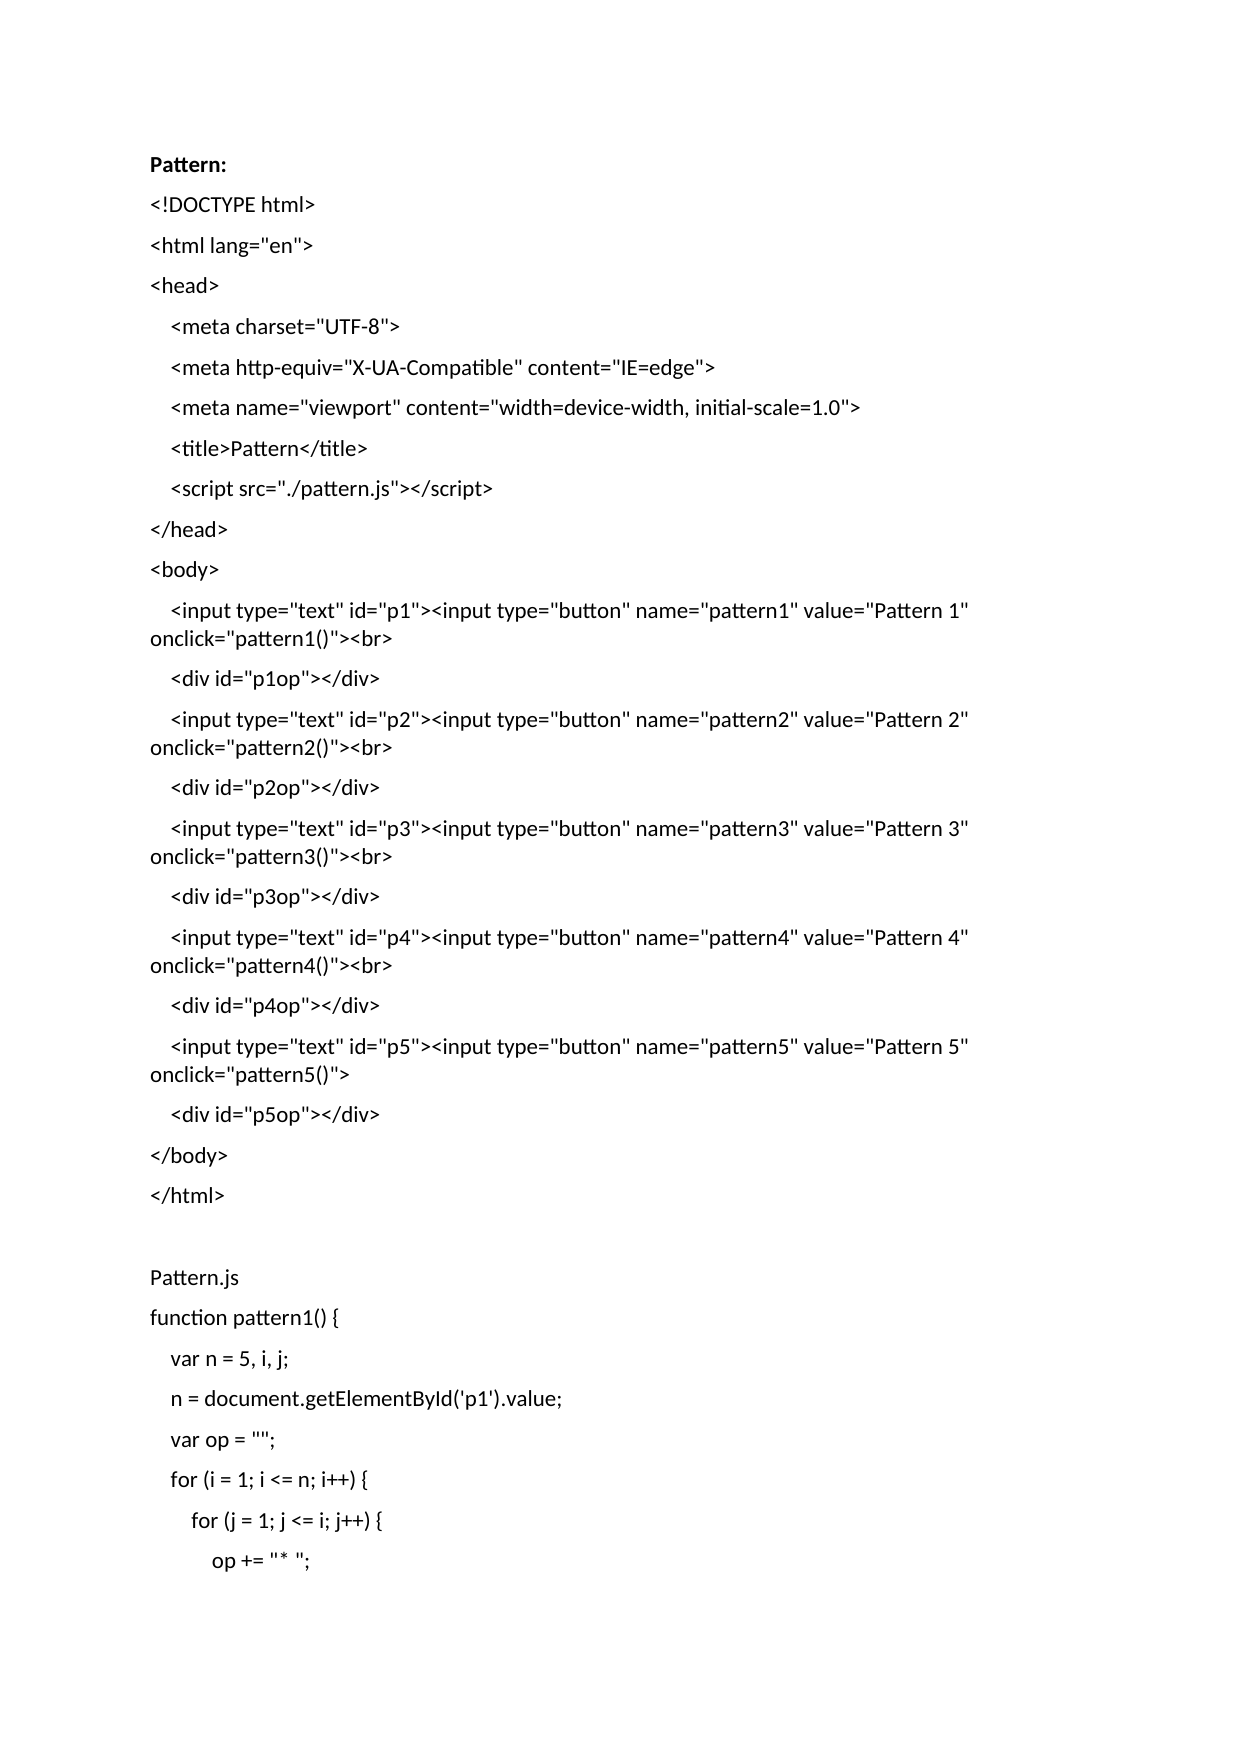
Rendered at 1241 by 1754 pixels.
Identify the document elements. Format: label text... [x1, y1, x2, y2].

text Pattern.js [150, 1263, 1090, 1291]
text <meta charset="UTF-8"> [150, 312, 1090, 340]
text <div id="p4op"></div> [150, 991, 1090, 1019]
text <div id="p3op"></div> [150, 882, 1090, 910]
text Pattern: [150, 150, 1090, 178]
text for (j = 1; j <= i; j++) { [150, 1506, 1090, 1534]
text <div id="p2op"></div> [150, 773, 1090, 801]
text <div id="p1op"></div> [150, 664, 1090, 692]
text <input type="text" id="p2"><input type="button" name="pattern2" value="Pattern 2" onclick="pattern2()"><br> [150, 705, 1090, 761]
text </head> [150, 515, 1090, 543]
text <input type="text" id="p3"><input type="button" name="pattern3" value="Pattern 3" onclick="pattern3()"><br> [150, 814, 1090, 870]
text n = document.getElementById('p1').value; [150, 1384, 1090, 1412]
text <!DOCTYPE html> [150, 191, 1090, 218]
text </html> [150, 1182, 1090, 1209]
text var op = ""; [150, 1425, 1090, 1453]
text function pattern1() { [150, 1303, 1090, 1331]
text <title>Pattern</title> [150, 434, 1090, 462]
text <input type="text" id="p1"><input type="button" name="pattern1" value="Pattern 1" onclick="pattern1()"><br> [150, 596, 1090, 652]
text <input type="text" id="p4"><input type="button" name="pattern4" value="Pattern 4" onclick="pattern4()"><br> [150, 923, 1090, 979]
text </body> [150, 1141, 1090, 1169]
text <script src="./pattern.js"></script> [150, 474, 1090, 502]
text <html lang="en"> [150, 231, 1090, 259]
text for (i = 1; i <= n; i++) { [150, 1465, 1090, 1493]
text <body> [150, 555, 1090, 583]
text <meta http-equiv="X-UA-Compatible" content="IE=edge"> [150, 353, 1090, 381]
text var n = 5, i, j; [150, 1344, 1090, 1372]
text <div id="p5op"></div> [150, 1101, 1090, 1128]
text op += "* "; [150, 1546, 1090, 1574]
text <head> [150, 272, 1090, 299]
text <input type="text" id="p5"><input type="button" name="pattern5" value="Pattern 5" onclick="pattern5()"> [150, 1032, 1090, 1088]
text <meta name="viewport" content="width=device-width, initial-scale=1.0"> [150, 393, 1090, 421]
